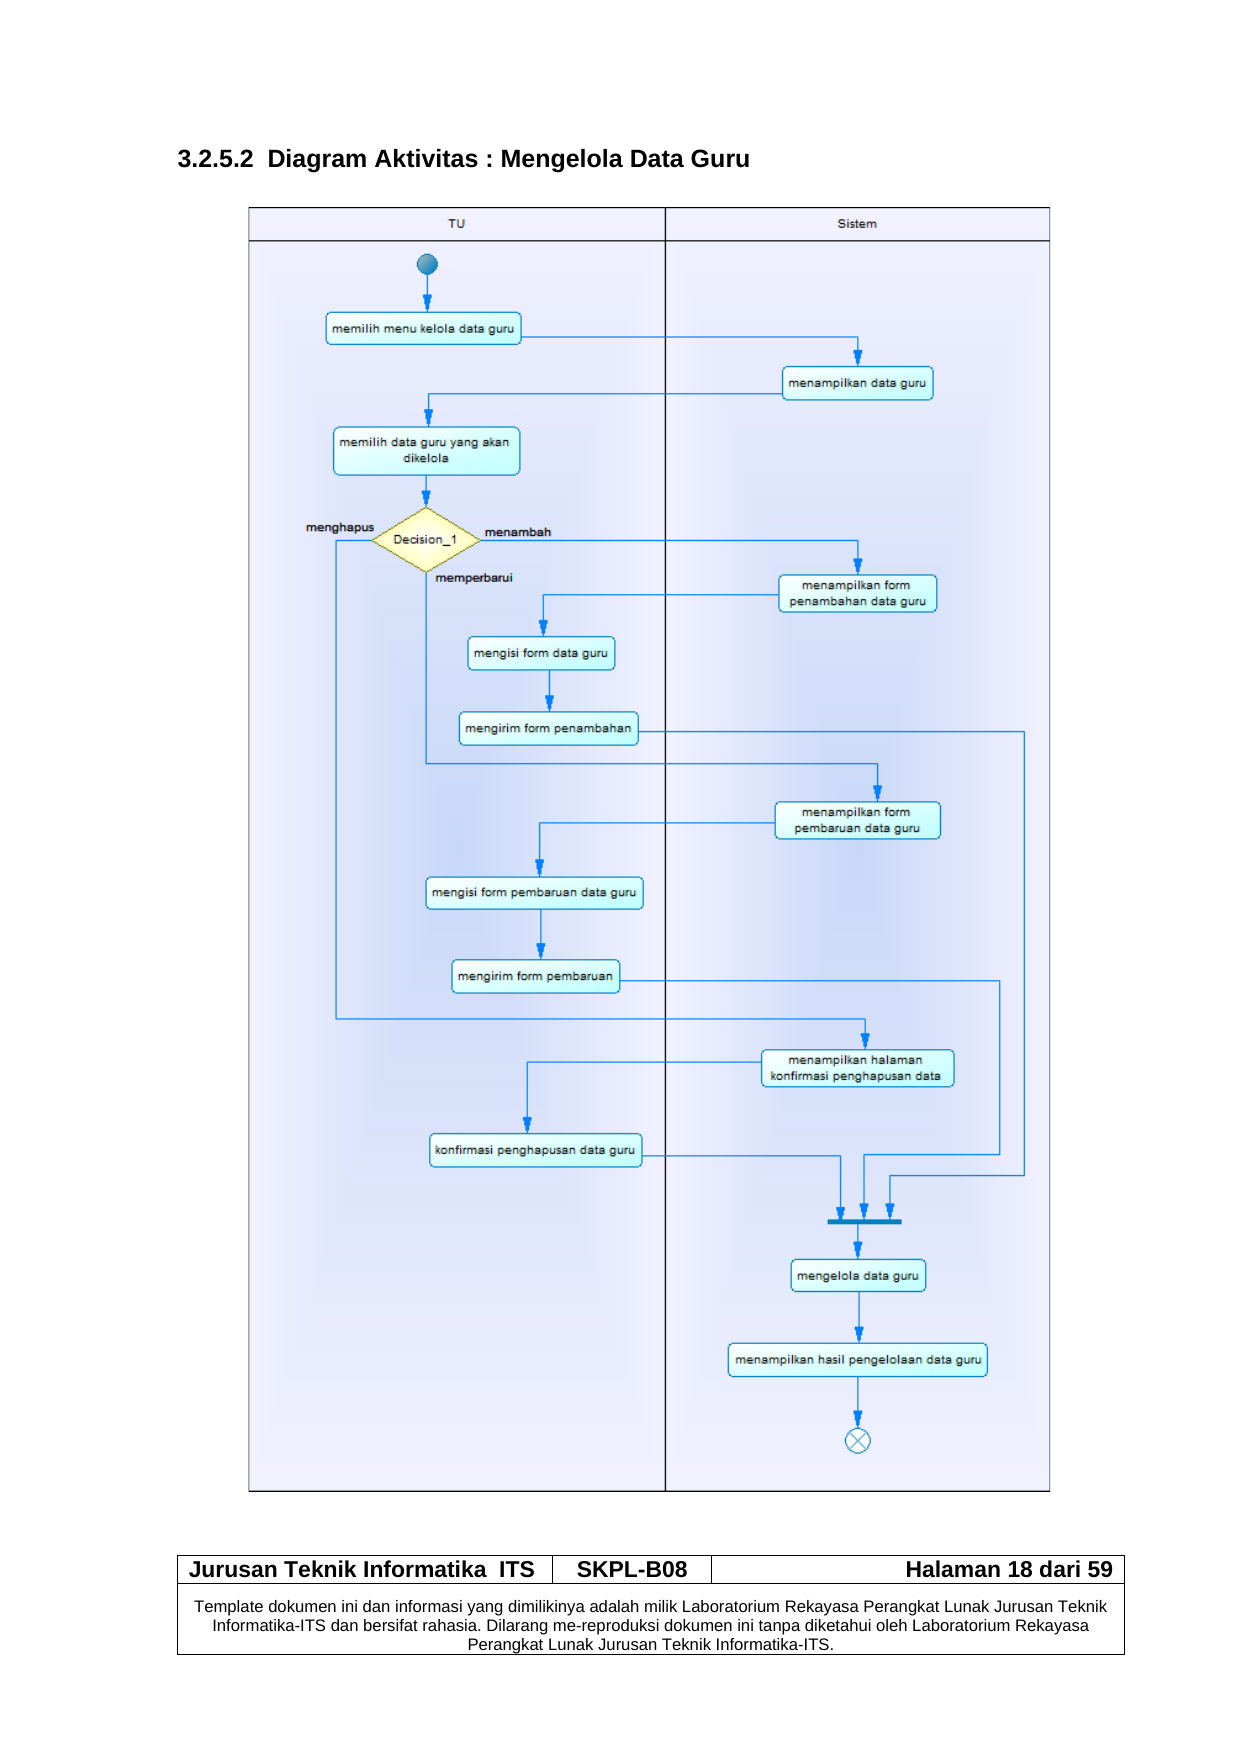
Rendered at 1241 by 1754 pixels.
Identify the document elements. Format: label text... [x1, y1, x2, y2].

picture [248, 207, 1051, 1492]
subtitle Diagram Aktivitas : Mengelola Data Guru [177, 144, 1121, 172]
